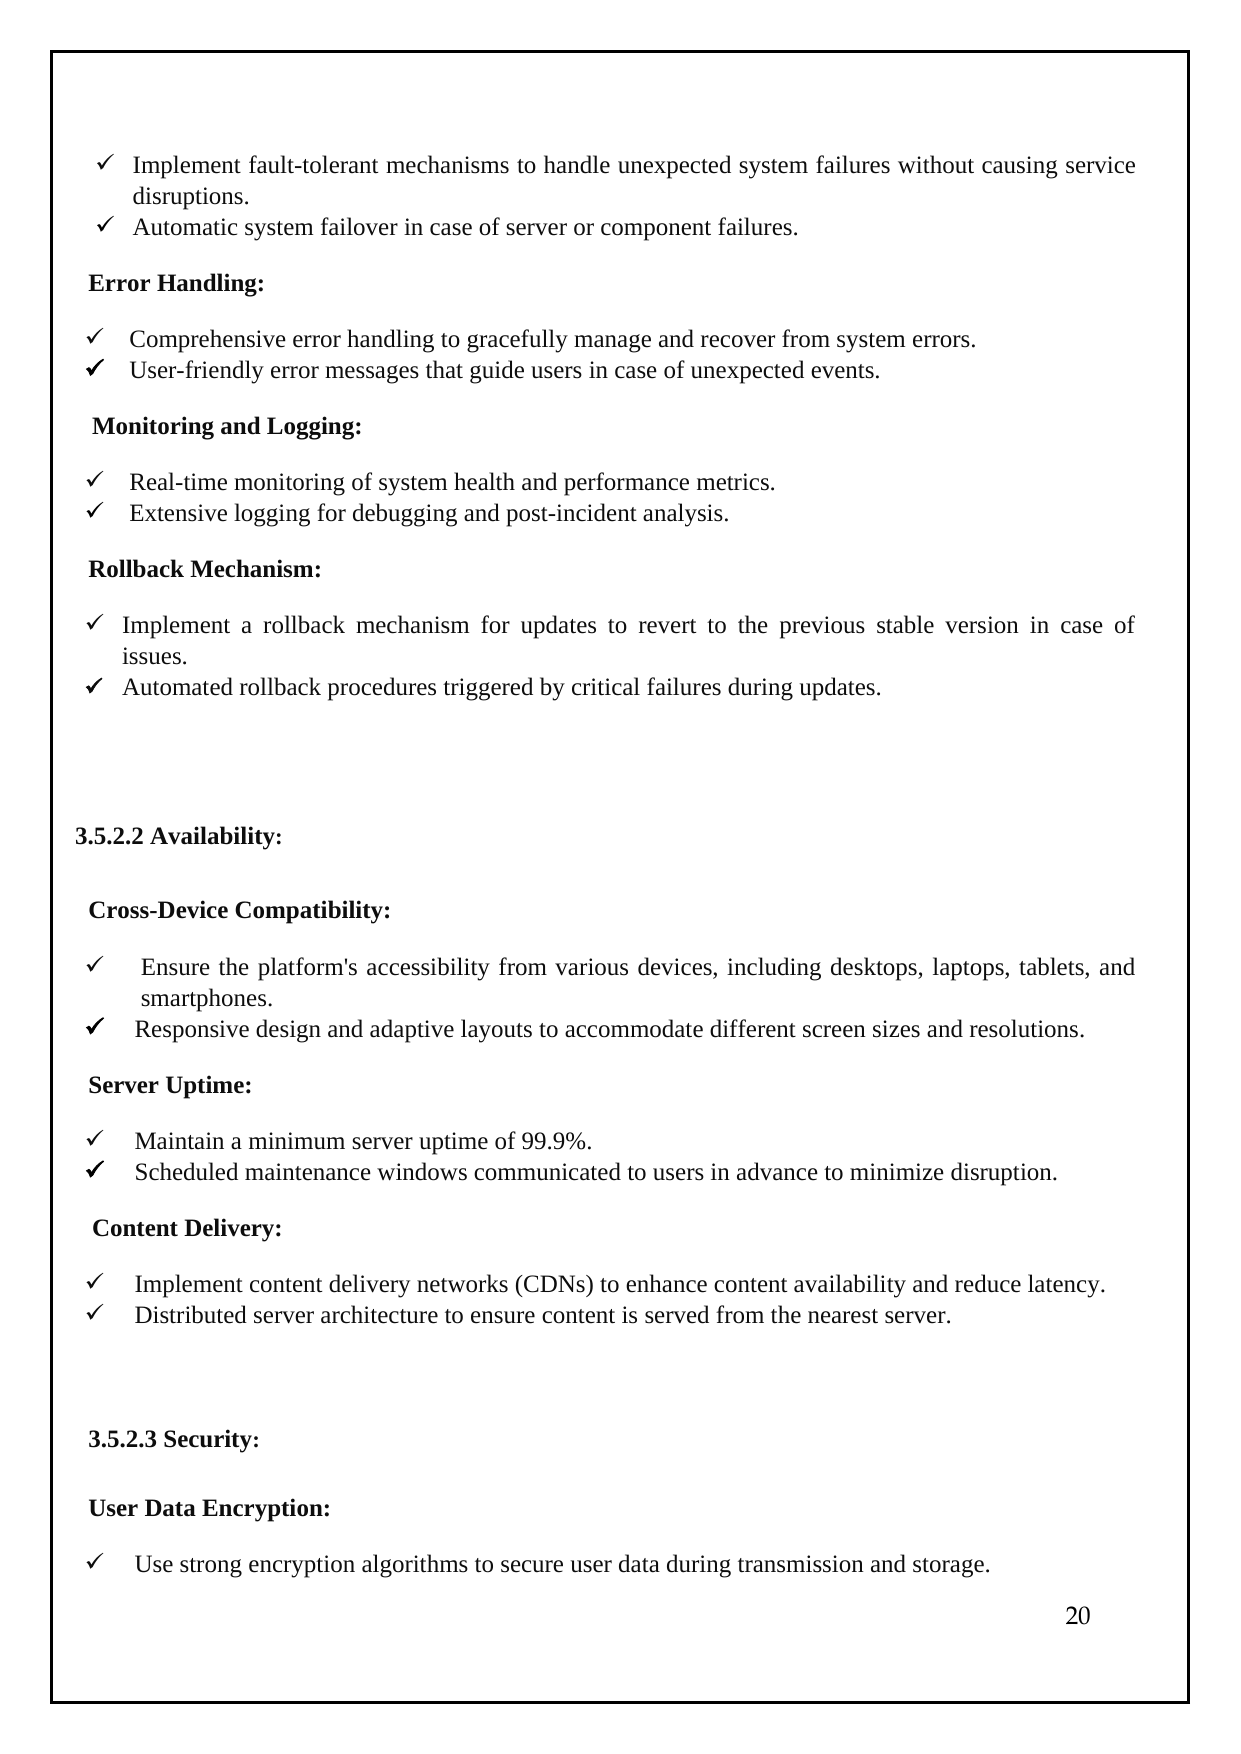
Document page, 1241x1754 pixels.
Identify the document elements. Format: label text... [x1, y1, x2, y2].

list Scheduled maintenance windows communicated to users in advance to minimize disruption. [55, 1157, 1137, 1186]
list Ensure the platform's accessibility from various devices, including desktops, laptops, tablets, and smartphones. [55, 952, 1137, 1011]
text Server Uptime: [59, 1070, 1137, 1098]
list Use strong encryption algorithms to secure user data during transmission and storage. [55, 1549, 1137, 1577]
text Cross-Device Compatibility: [59, 896, 1137, 924]
list Maintain a minimum server uptime of 99.9%. [55, 1126, 1137, 1154]
text Content Delivery: [59, 1213, 1137, 1242]
list Extensive logging for debugging and post-incident analysis. [55, 498, 1137, 527]
text Error Handling: [59, 268, 1137, 297]
text 3.5.2.2 Availability: [53, 821, 1137, 850]
list User-friendly error messages that guide users in case of unexpected events. [55, 355, 1137, 384]
list Implement fault-tolerant mechanisms to handle unexpected system failures without causing service disruptions. [66, 150, 1137, 210]
list Distributed server architecture to ensure content is served from the nearest server. [55, 1300, 1137, 1329]
list Responsive design and adaptive layouts to accommodate different screen sizes and resolutions. [55, 1014, 1137, 1042]
list Comprehensive error handling to gracefully manage and recover from system errors. [55, 324, 1137, 353]
text Monitoring and Logging: [59, 411, 1137, 440]
text User Data Encryption: [59, 1493, 1137, 1521]
text Rollback Mechanism: [59, 554, 1137, 583]
list Implement a rollback mechanism for updates to revert to the previous stable version in case of issues. [55, 610, 1137, 670]
list Real-time monitoring of system health and performance metrics. [55, 467, 1137, 496]
list Implement content delivery networks (CDNs) to enhance content availability and reduce latency. [55, 1269, 1137, 1298]
list Automatic system failover in case of server or component failures. [66, 212, 1137, 241]
subtitle 3.5.2.3 Security: [88, 1424, 1137, 1453]
list Automated rollback procedures triggered by critical failures during updates. [55, 672, 1137, 701]
